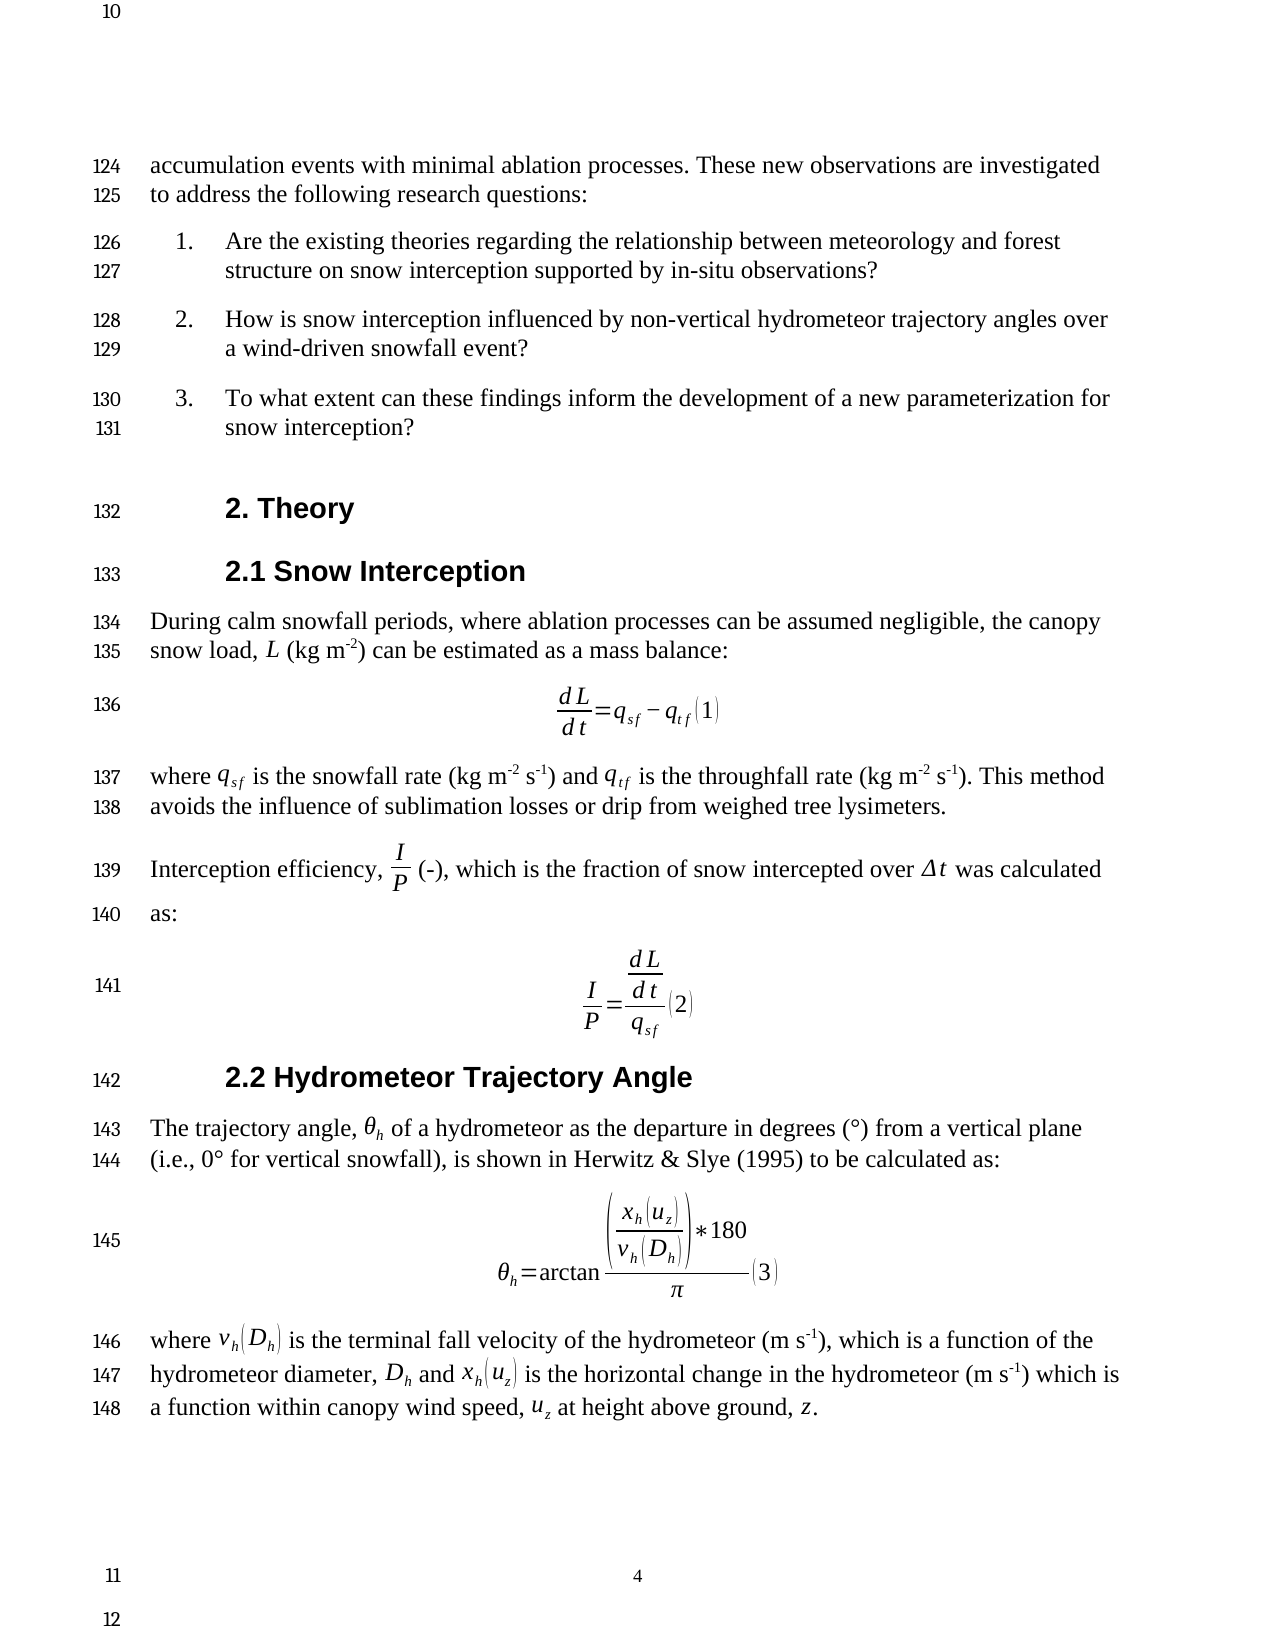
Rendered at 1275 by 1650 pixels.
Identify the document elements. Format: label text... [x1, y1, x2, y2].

list Are the existing theories regarding the relationship between meteorology and forest structure on snow interception supported by in-situ observations? [175, 226, 1125, 284]
subtitle 2.1 Snow Interception [150, 554, 1125, 587]
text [150, 150, 1125, 207]
text The trajectory angle, of a hydrometeor as the departure in degrees (°) from a vertical plane (i.e., 0° for vertical snowfall), is shown in Herwitz & Slye (1995) to be calculated as: [150, 1112, 1125, 1172]
subtitle 2.2 Hydrometeor Trajectory Angle [150, 1060, 1125, 1093]
text During calm snowfall periods, where ablation processes can be assumed negligible, the canopy snow load, (kg m-2) can be estimated as a mass balance: [150, 606, 1125, 663]
text where is the snowfall rate (kg m-2 s-1) and is the throughfall rate (kg m-2 s-1). This method avoids the influence of sublimation losses or drip from weighed tree lysimeters. [150, 760, 1125, 820]
list How is snow interception influenced by non-vertical hydrometeor trajectory angles over a wind-driven snowfall event? [175, 304, 1125, 362]
list To what extent can these findings inform the development of a new parameterization for snow interception? [175, 383, 1125, 440]
text Interception efficiency, (-), which is the fraction of snow intercepted over was calculated as: [150, 839, 1125, 926]
subtitle 2. Theory [150, 491, 1125, 524]
text where is the terminal fall velocity of the hydrometeor (m s-1), which is a function of the hydrometeor diameter, and is the horizontal change in the hydrometeor (m s-1) which is a function within canopy wind speed, at height above ground, . [150, 1322, 1125, 1422]
